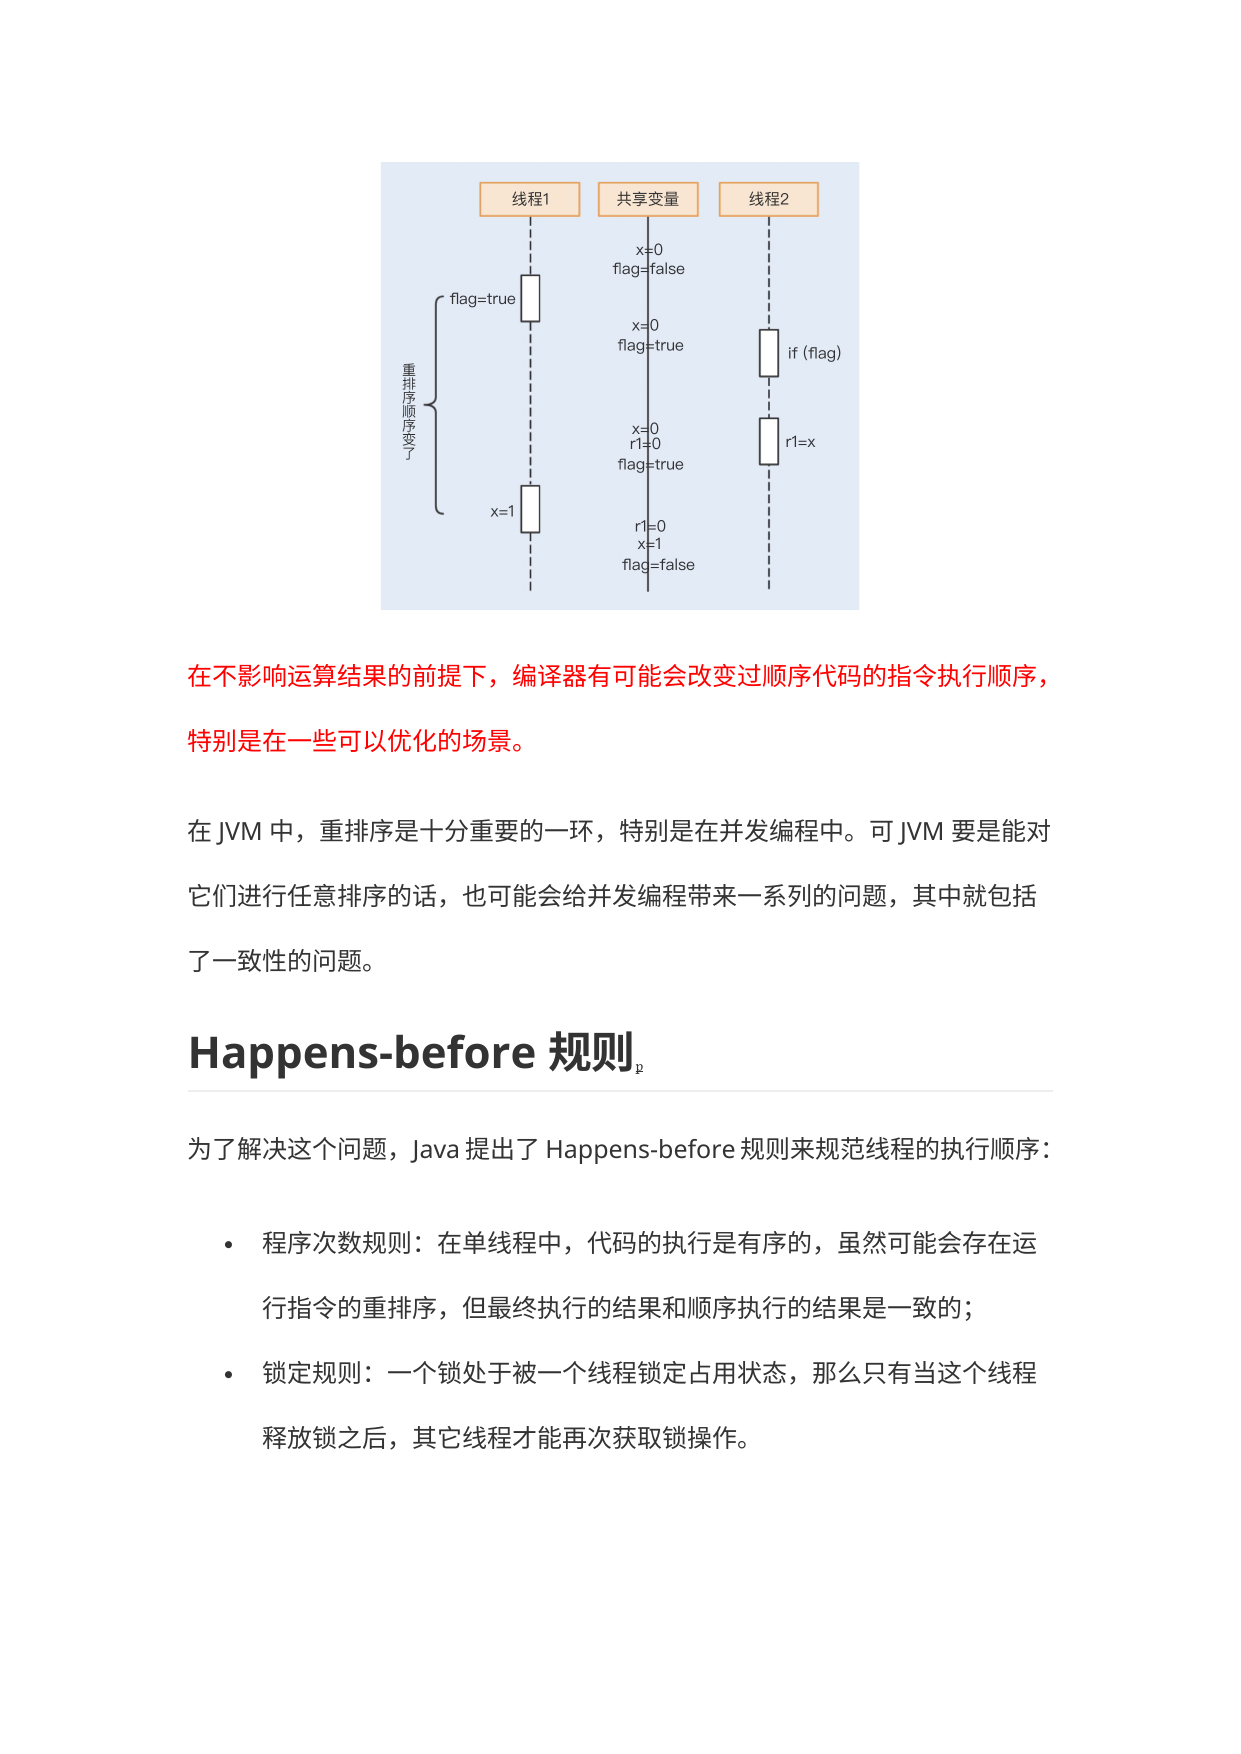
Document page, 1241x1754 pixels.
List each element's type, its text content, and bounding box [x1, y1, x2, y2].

list 程序次数规则：在单线程中，代码的执行是有序的，虽然可能会存在运行指令的重排序，但最终执行的结果和顺序执行的结果是一致的； [225, 1209, 1053, 1339]
text 在不影响运算结果的前提下，编译器有可能会改变过顺序代码的指令执行顺序，特别是在一些可以优化的场景。 [187, 642, 1053, 772]
picture [380, 162, 860, 610]
list 锁定规则：一个锁处于被一个线程锁定占用状态，那么只有当这个线程释放锁之后，其它线程才能再次获取锁操作。 [225, 1339, 1053, 1469]
text 为了解决这个问题，Java提出了Happens-before规则来规范线程的执行顺序： [187, 1115, 1053, 1180]
text 在 JVM 中，重排序是十分重要的一环，特别是在并发编程中。可 JVM 要是能对它们进行任意排序的话，也可能会给并发编程带来一系列的问题，其中就包括了一致性的问题。 [187, 797, 1053, 992]
text Happens-before 规则 [187, 1017, 1053, 1092]
